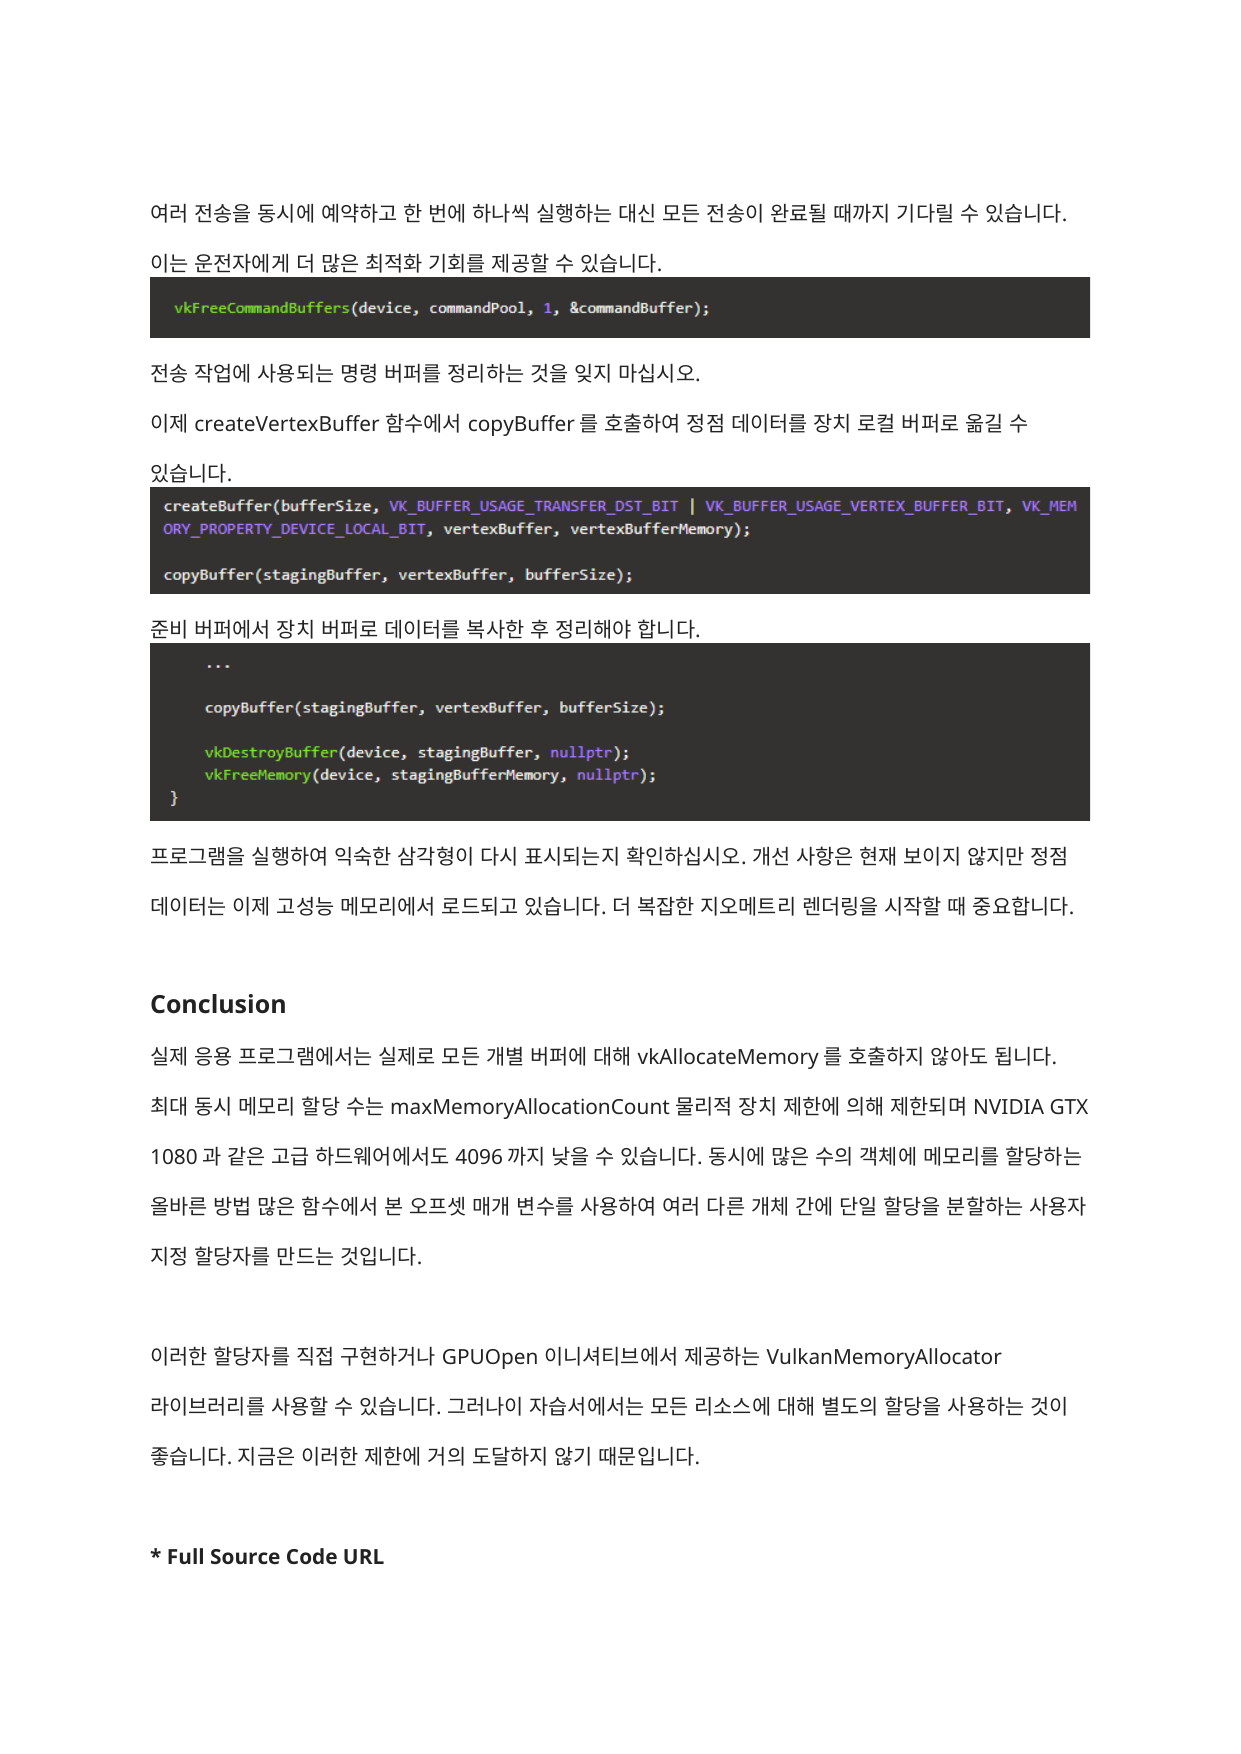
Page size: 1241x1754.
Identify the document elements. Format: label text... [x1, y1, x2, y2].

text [150, 177, 1090, 277]
text Conclusion [150, 971, 1090, 1021]
text 실제 응용 프로그램에서는 실제로 모든 개별 버퍼에 대해 vkAllocateMemory를 호출하지 않아도 됩니다. 최대 동시 메모리 할당 수는 maxMemoryAllocationCount 물리적 장치 제한에 의해 제한되며 NVIDIA GTX 1080과 같은 고급 하드웨어에서도 4096까지 낮을 수 있습니다. 동시에 많은 수의 객체에 메모리를 할당하는 올바른 방법 많은 함수에서 본 오프셋 매개 변수를 사용하여 여러 다른 개체 간에 단일 할당을 분할하는 사용자 지정 할당자를 만드는 것입니다. [150, 1021, 1090, 1271]
picture [150, 277, 1091, 338]
text * Full Source Code URL [150, 1521, 1090, 1571]
picture [150, 487, 1091, 594]
text 프로그램을 실행하여 익숙한 삼각형이 다시 표시되는지 확인하십시오. 개선 사항은 현재 보이지 않지만 정점 데이터는 이제 고성능 메모리에서 로드되고 있습니다. 더 복잡한 지오메트리 렌더링을 시작할 때 중요합니다. [150, 821, 1090, 921]
picture [150, 643, 1091, 821]
text 준비 버퍼에서 장치 버퍼로 데이터를 복사한 후 정리해야 합니다. [150, 594, 1090, 643]
text 이제 createVertexBuffer 함수에서 copyBuffer를 호출하여 정점 데이터를 장치 로컬 버퍼로 옮길 수 있습니다. [150, 387, 1090, 487]
text 전송 작업에 사용되는 명령 버퍼를 정리하는 것을 잊지 마십시오. [150, 338, 1090, 387]
text 이러한 할당자를 직접 구현하거나 GPUOpen 이니셔티브에서 제공하는 VulkanMemoryAllocator 라이브러리를 사용할 수 있습니다. 그러나이 자습서에서는 모든 리소스에 대해 별도의 할당을 사용하는 것이 좋습니다. 지금은 이러한 제한에 거의 도달하지 않기 때문입니다. [150, 1321, 1090, 1471]
